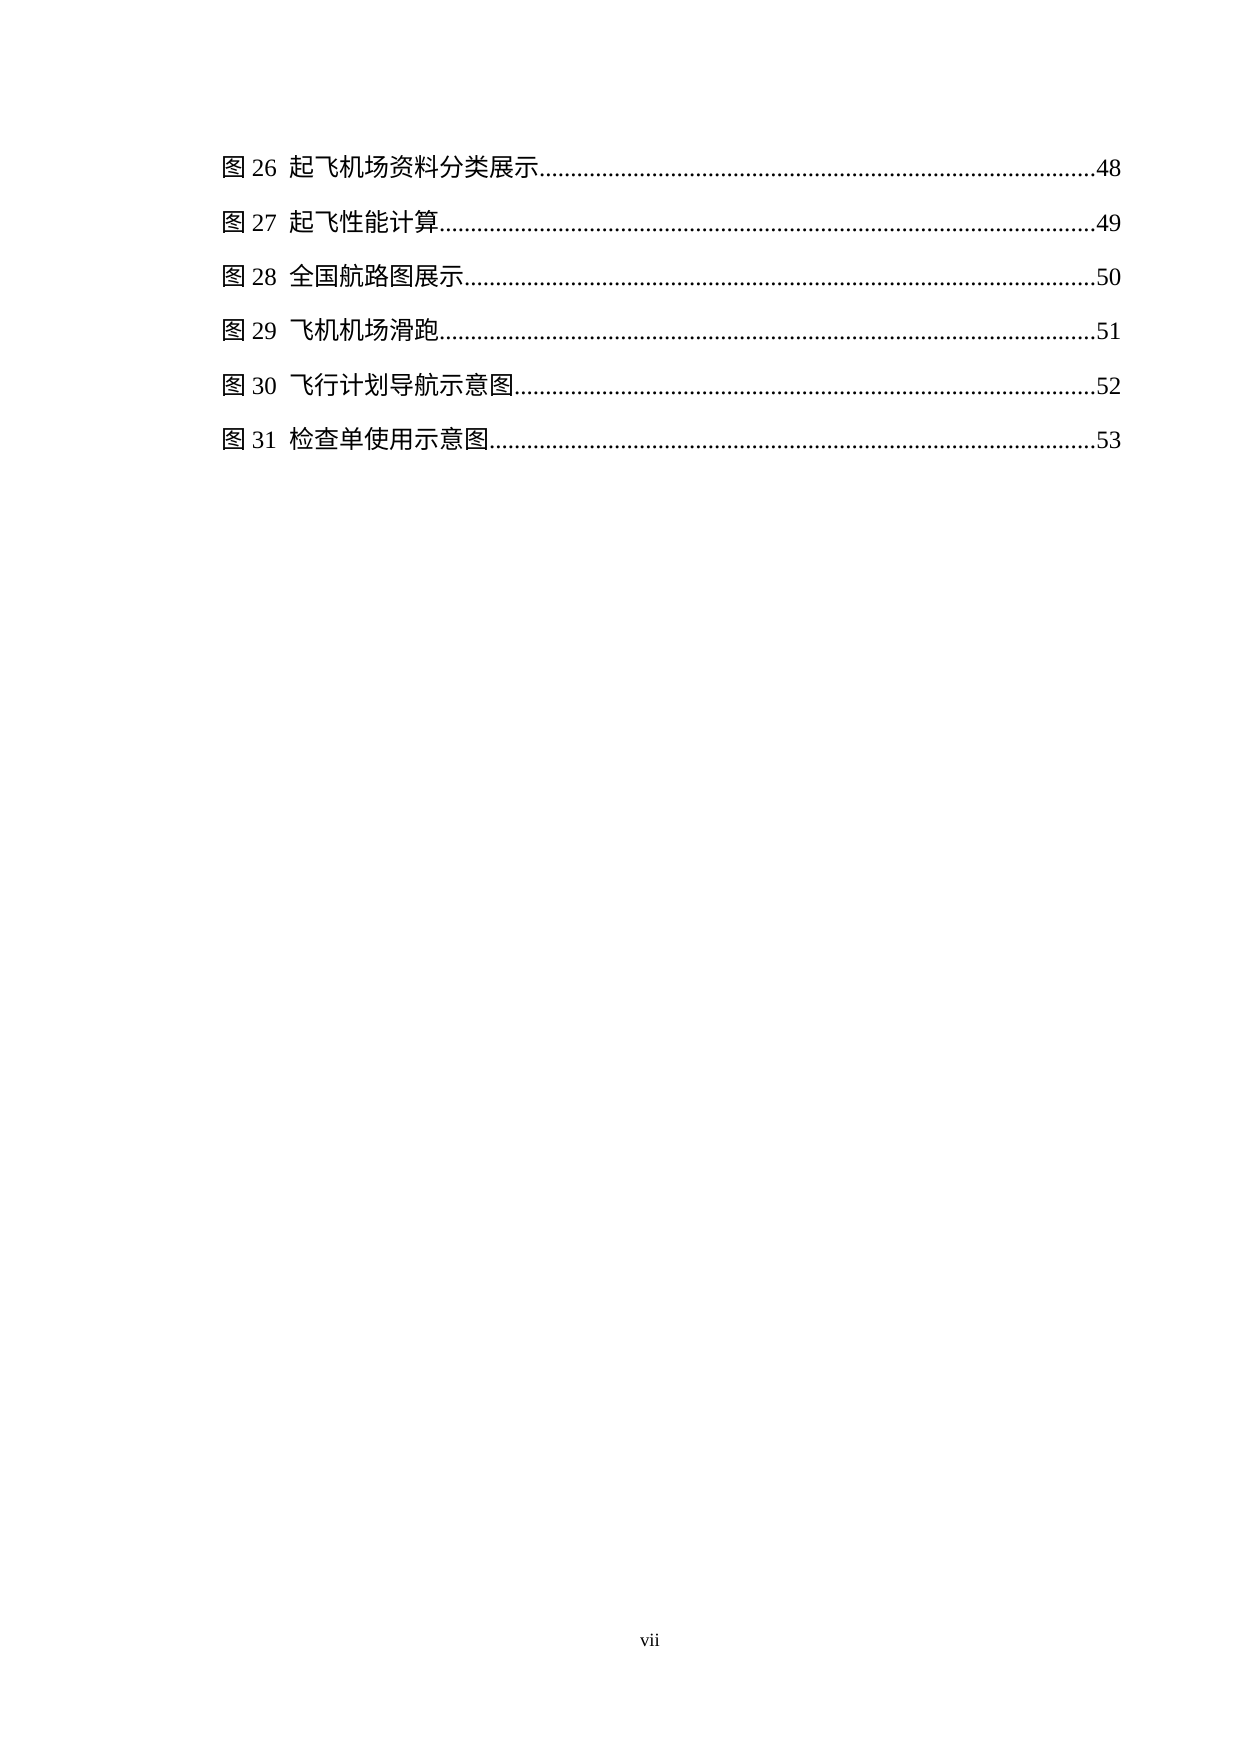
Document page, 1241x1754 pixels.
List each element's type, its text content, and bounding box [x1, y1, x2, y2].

text 图 29 飞机机场滑跑 51 [221, 311, 1122, 347]
text 图 26 起飞机场资料分类展示 48 [221, 148, 1122, 184]
text 图 30 飞行计划导航示意图 52 [221, 365, 1122, 401]
text 图 31 检查单使用示意图 53 [221, 419, 1122, 456]
text 图 28 全国航路图展示 50 [221, 256, 1122, 293]
text 图 27 起飞性能计算 49 [221, 202, 1122, 238]
